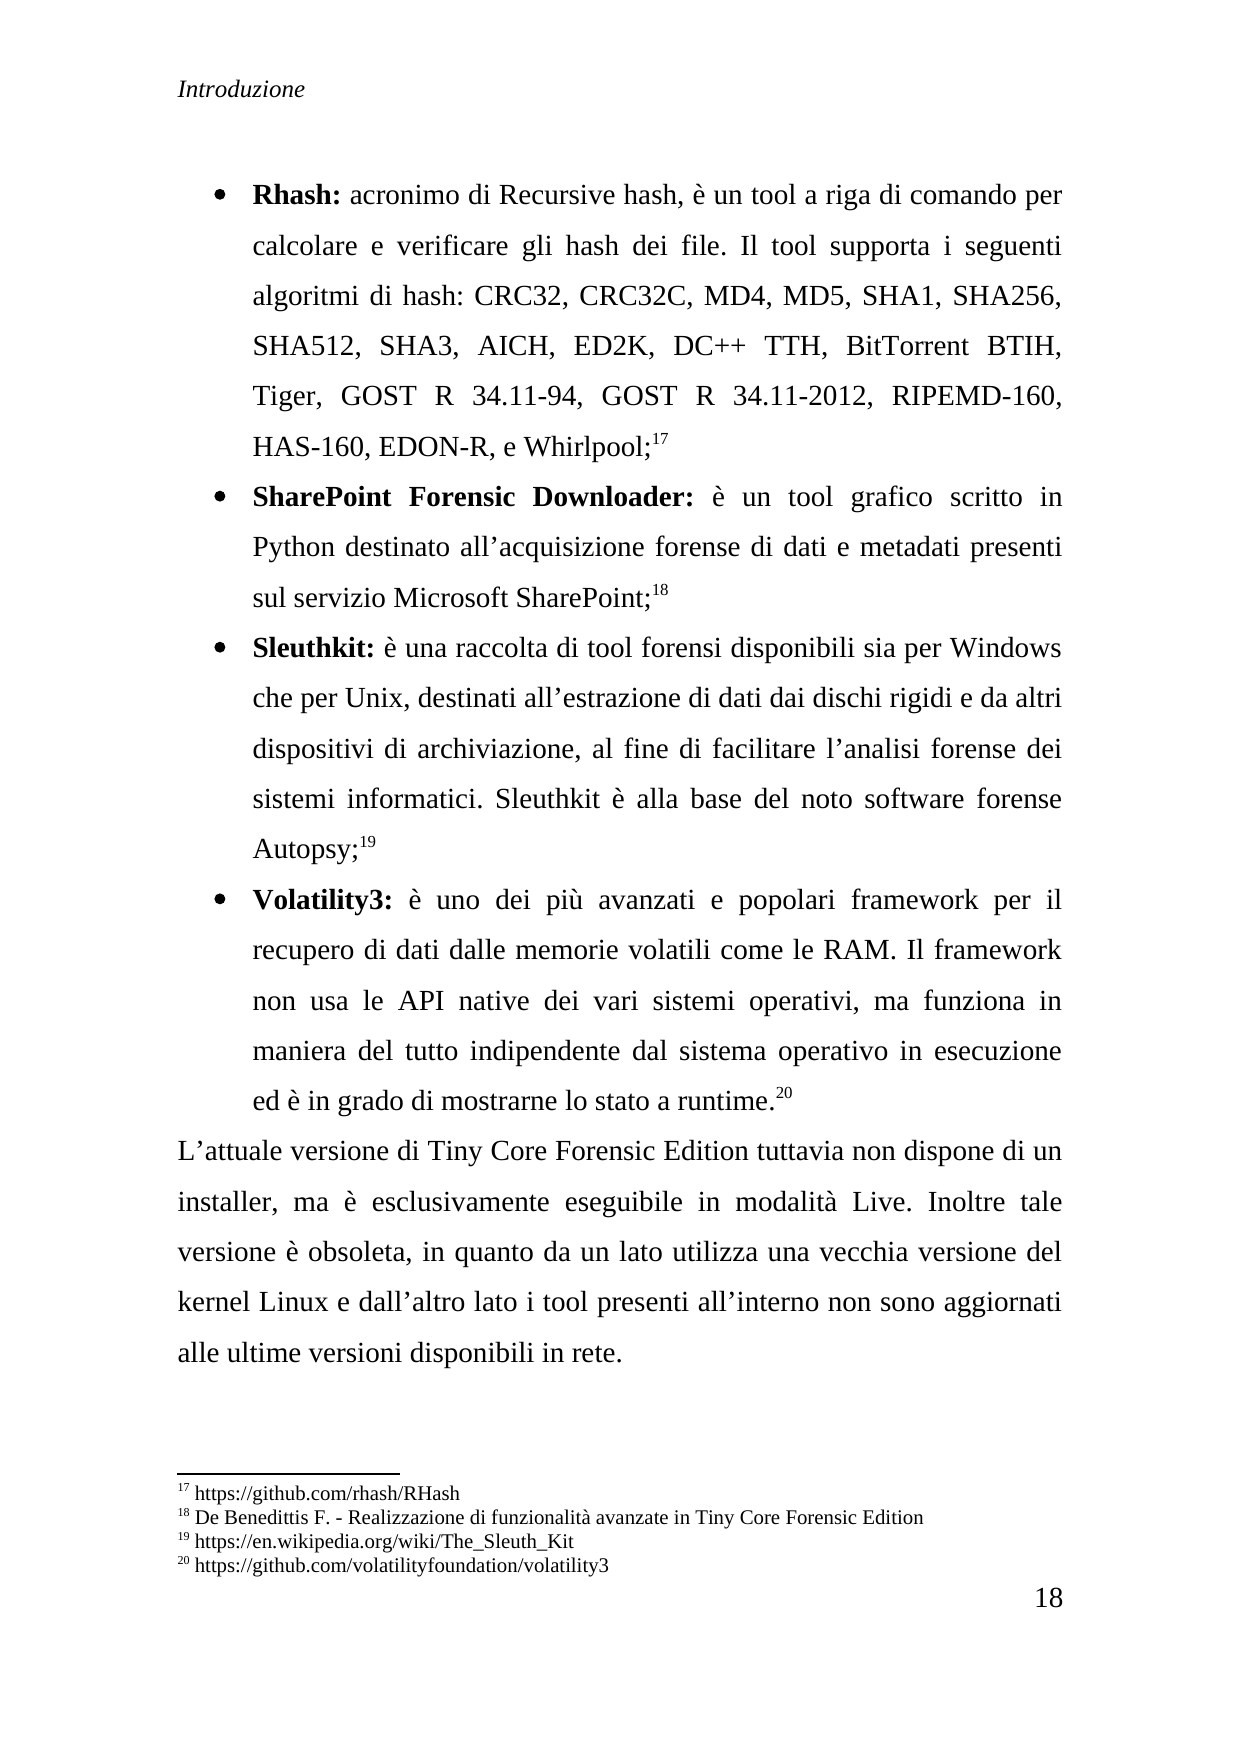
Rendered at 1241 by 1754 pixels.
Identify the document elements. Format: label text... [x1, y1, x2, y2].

list SharePoint Forensic Downloader: è un tool grafico scritto in Python destinato all’acquisizione forense di dati e metadati presenti sul servizio Microsoft SharePoint; [215, 479, 1063, 613]
list Rhash: acronimo di Recursive hash, è un tool a riga di comando per calcolare e verificare gli hash dei file. Il tool supporta i seguenti algoritmi di hash: CRC32, CRC32C, MD4, MD5, SHA1, SHA256, SHA512, SHA3, AICH, ED2K, DC++ TTH, BitTorrent BTIH, Tiger, GOST R 34.11-94, GOST R 34.11-2012, RIPEMD-160, HAS-160, EDON-R, e Whirlpool; [215, 177, 1063, 462]
list Volatility3: è uno dei più avanzati e popolari framework per il recupero di dati dalle memorie volatili come le RAM. Il framework non usa le API native dei vari sistemi operativi, ma funziona in maniera del tutto indipendente dal sistema operativo in esecuzione ed è in grado di mostrarne lo stato a runtime. [215, 882, 1063, 1117]
list Sleuthkit: è una raccolta di tool forensi disponibili sia per Windows che per Unix, destinati all’estrazione di dati dai dischi rigidi e da altri dispositivi di archiviazione, al fine di facilitare l’analisi forense dei sistemi informatici. Sleuthkit è alla base del noto software forense Autopsy; [215, 630, 1063, 865]
text L’attuale versione di Tiny Core Forensic Edition tuttavia non dispone di un installer, ma è esclusivamente eseguibile in modalità Live. Inoltre tale versione è obsoleta, in quanto da un lato utilizza una vecchia versione del kernel Linux e dall’altro lato i tool presenti all’interno non sono aggiornati alle ultime versioni disponibili in rete. [177, 1133, 1063, 1368]
